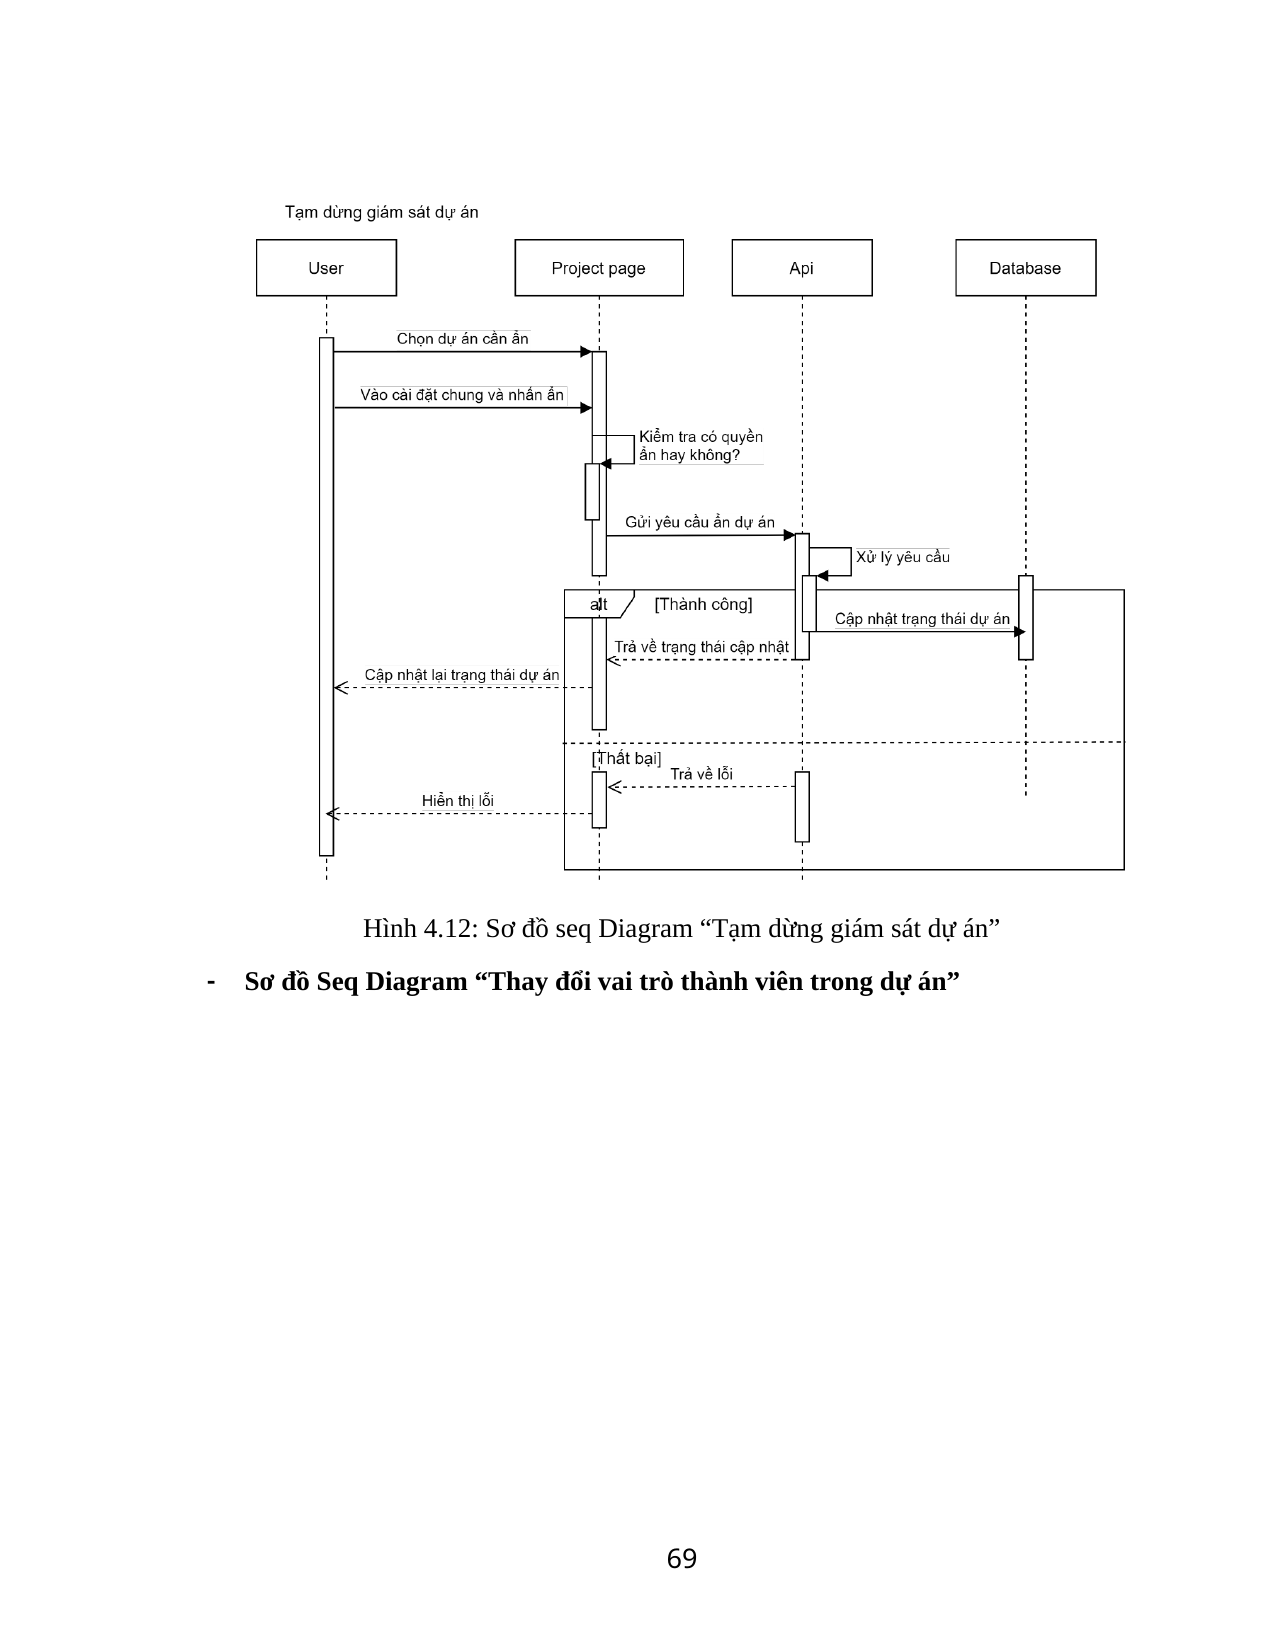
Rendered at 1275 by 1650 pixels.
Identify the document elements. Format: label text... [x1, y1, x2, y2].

list Sơ đồ Seq Diagram “Thay đổi vai trò thành viên trong dự án” [207, 964, 1157, 997]
picture [236, 177, 1137, 894]
text Hình 4.12: Sơ đồ seq Diagram “Tạm dừng giám sát dự án” [207, 912, 1157, 943]
